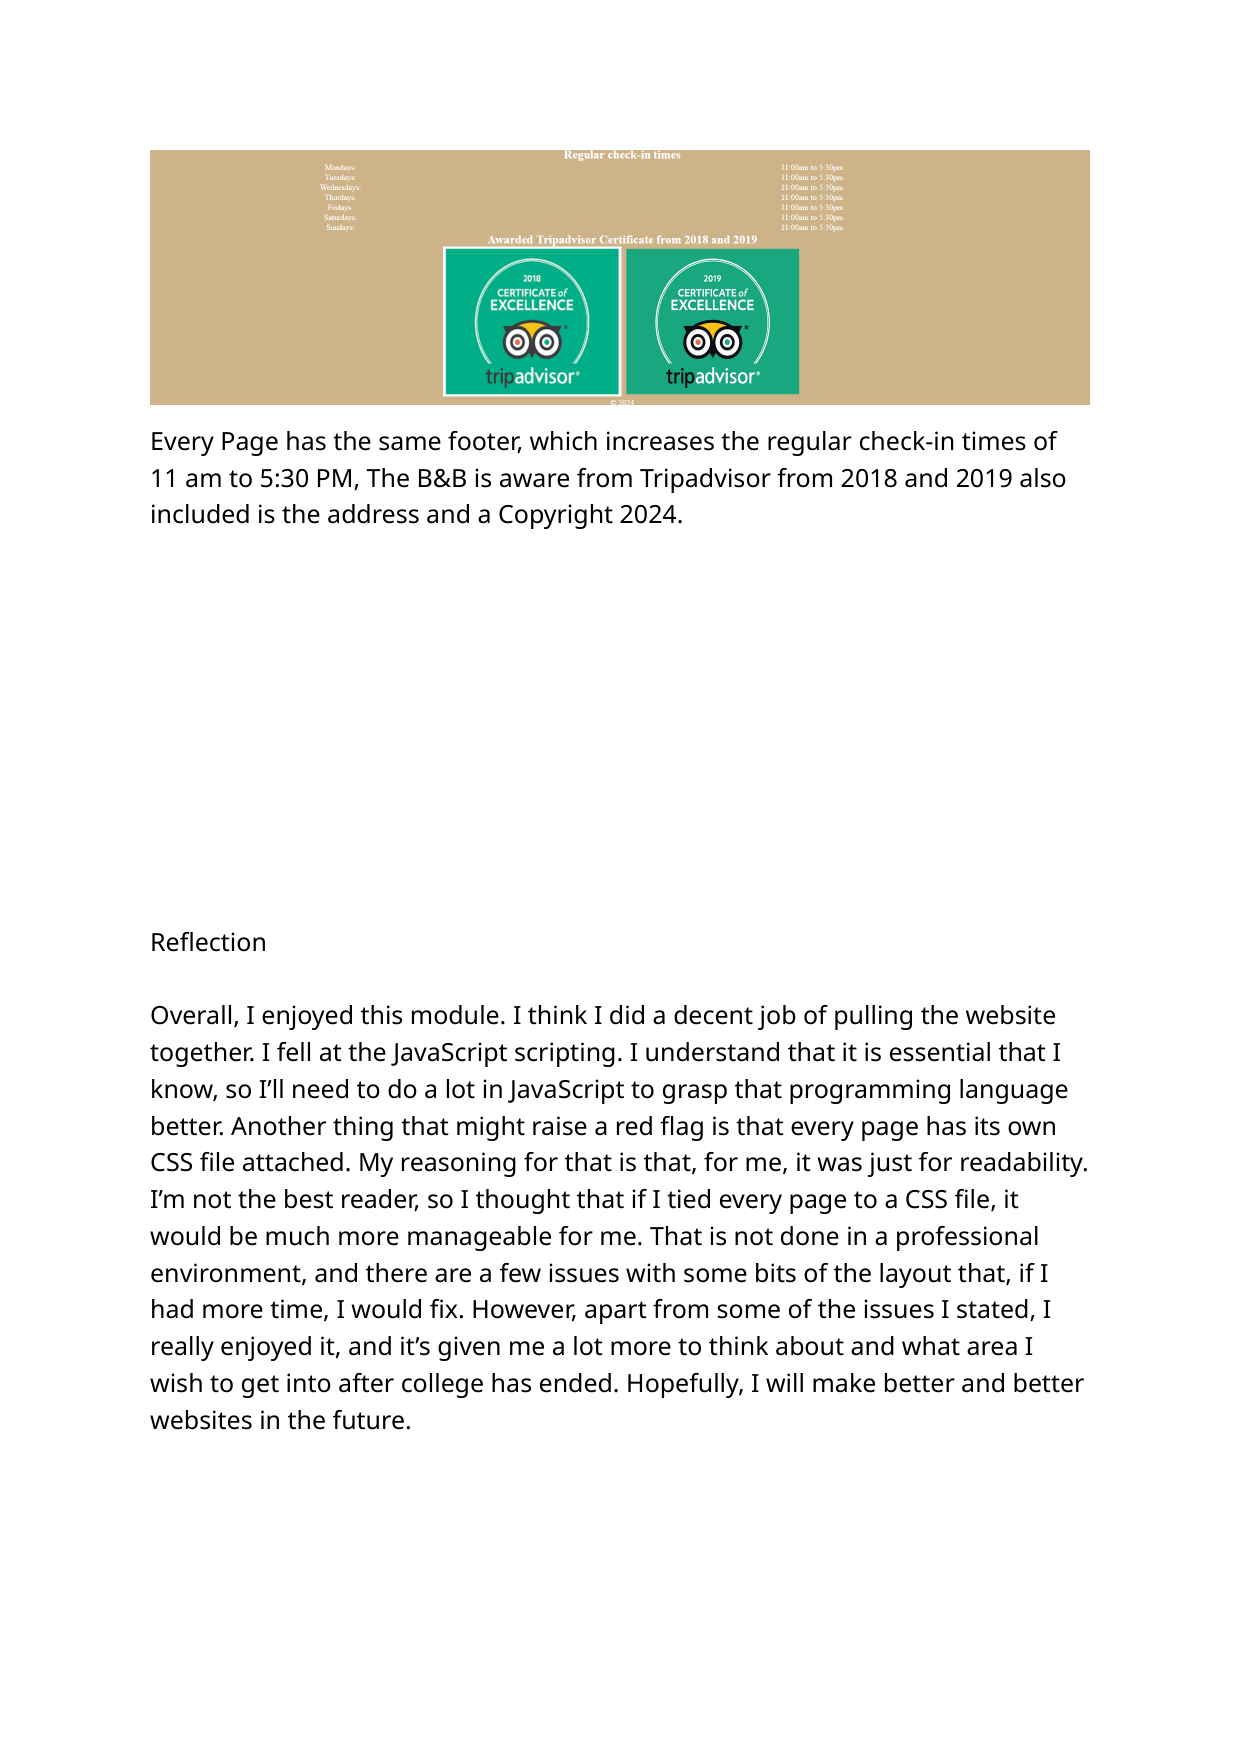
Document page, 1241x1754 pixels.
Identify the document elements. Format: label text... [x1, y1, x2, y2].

text Every Page has the same footer, which increases the regular check-in times of 11 am to 5:30 PM, The B&B is aware from Tripadvisor from 2018 and 2019 also included is the address and a Copyright 2024. [150, 423, 1090, 531]
text Reflection Overall, I enjoyed this module. I think I did a decent job of pulling the website together. I fell at the JavaScript scripting. I understand that it is essential that I know, so I’ll need to do a lot in JavaScript to grasp that programming language better. Another thing that might raise a red flag is that every page has its own CSS file attached. My reasoning for that is that, for me, it was just for readability. I’m not the best reader, so I thought that if I tied every page to a CSS file, it would be much more manageable for me. That is not done in a professional environment, and there are a few issues with some bits of the layout that, if I had more time, I would fix. However, apart from some of the issues I stated, I really enjoyed it, and it’s given me a lot more to think about and what area I wish to get into after college has ended. Hopefully, I will make better and better websites in the future. [150, 924, 1090, 1437]
picture [150, 150, 1091, 405]
